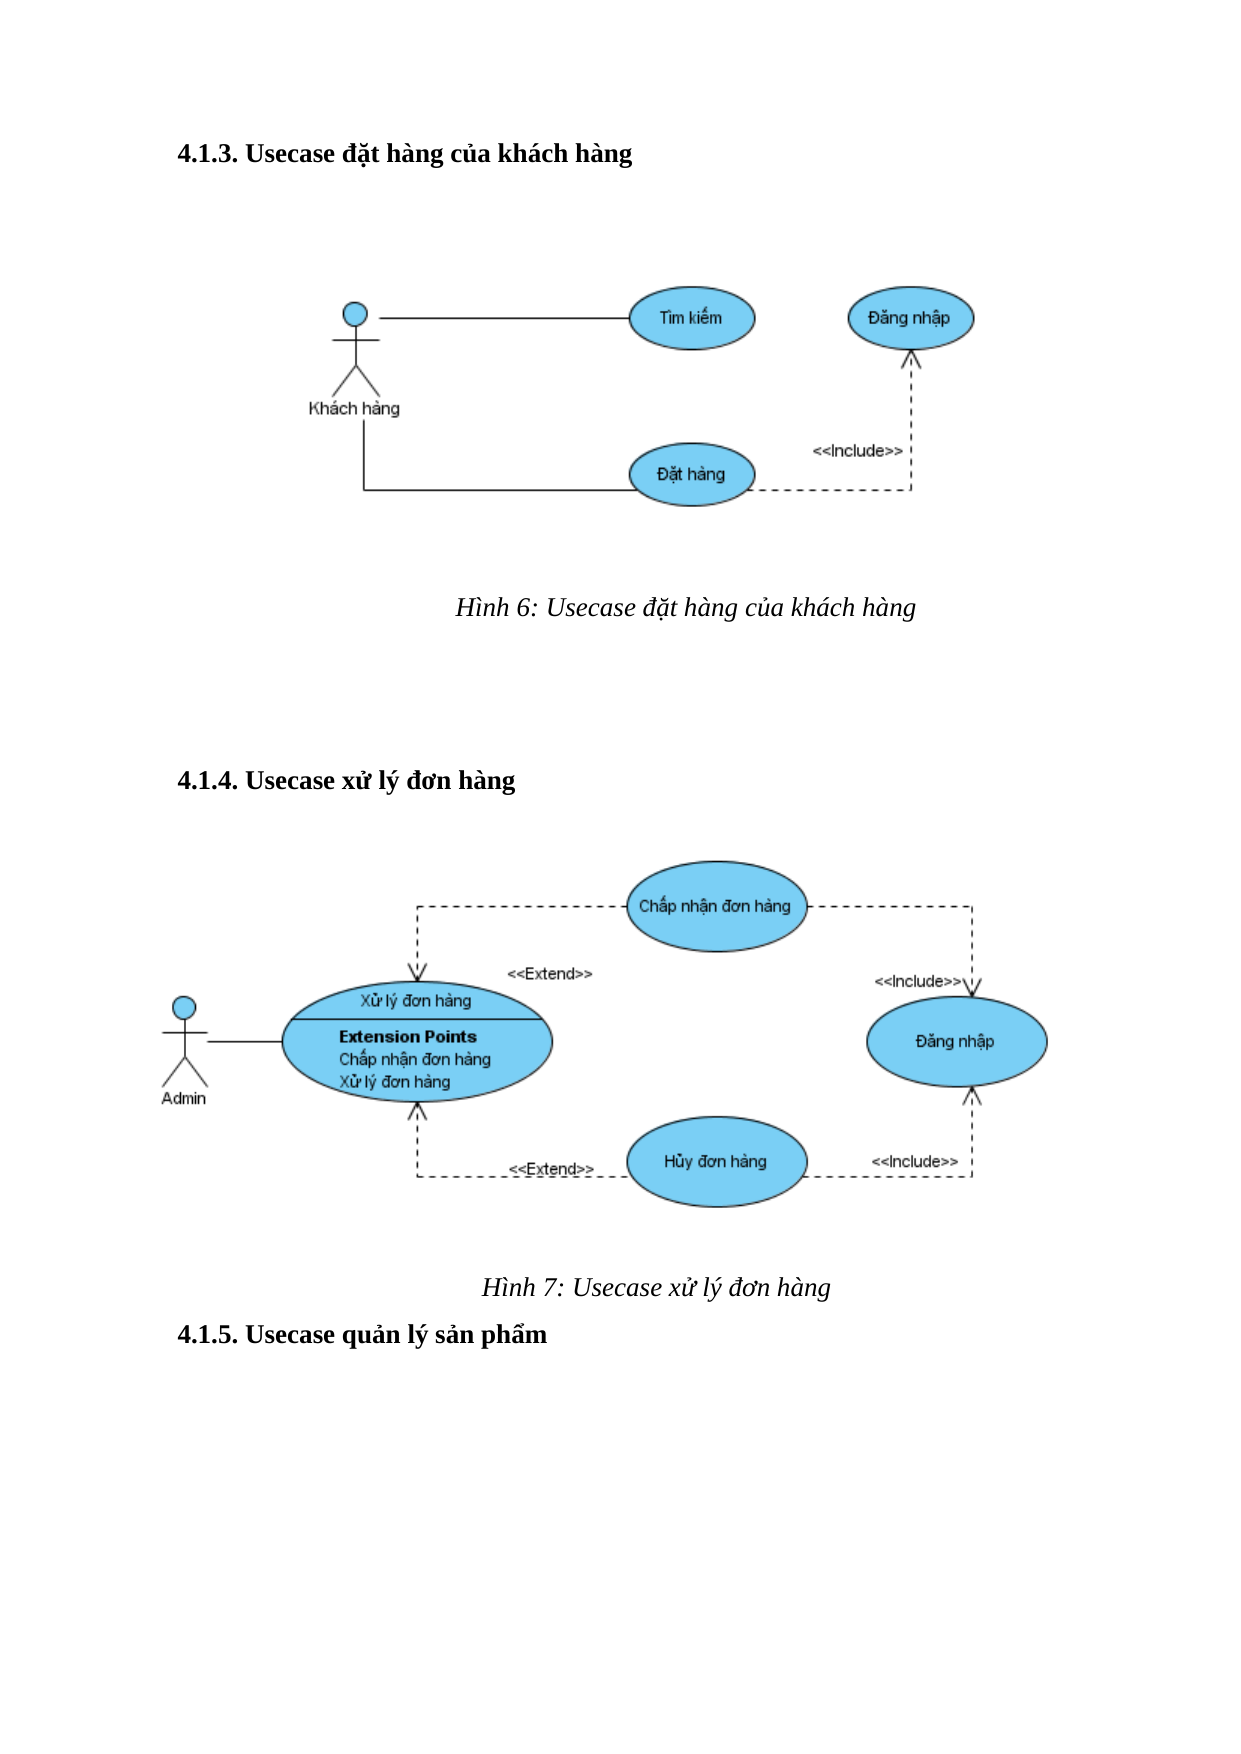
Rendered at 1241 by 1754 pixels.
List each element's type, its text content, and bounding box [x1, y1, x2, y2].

subtitle 4.1.4. Usecase xử lý đơn hàng [177, 764, 1122, 795]
picture [257, 188, 1042, 582]
subtitle 4.1.3. Usecase đặt hàng của khách hàng [177, 137, 1122, 168]
picture [147, 813, 1093, 1262]
